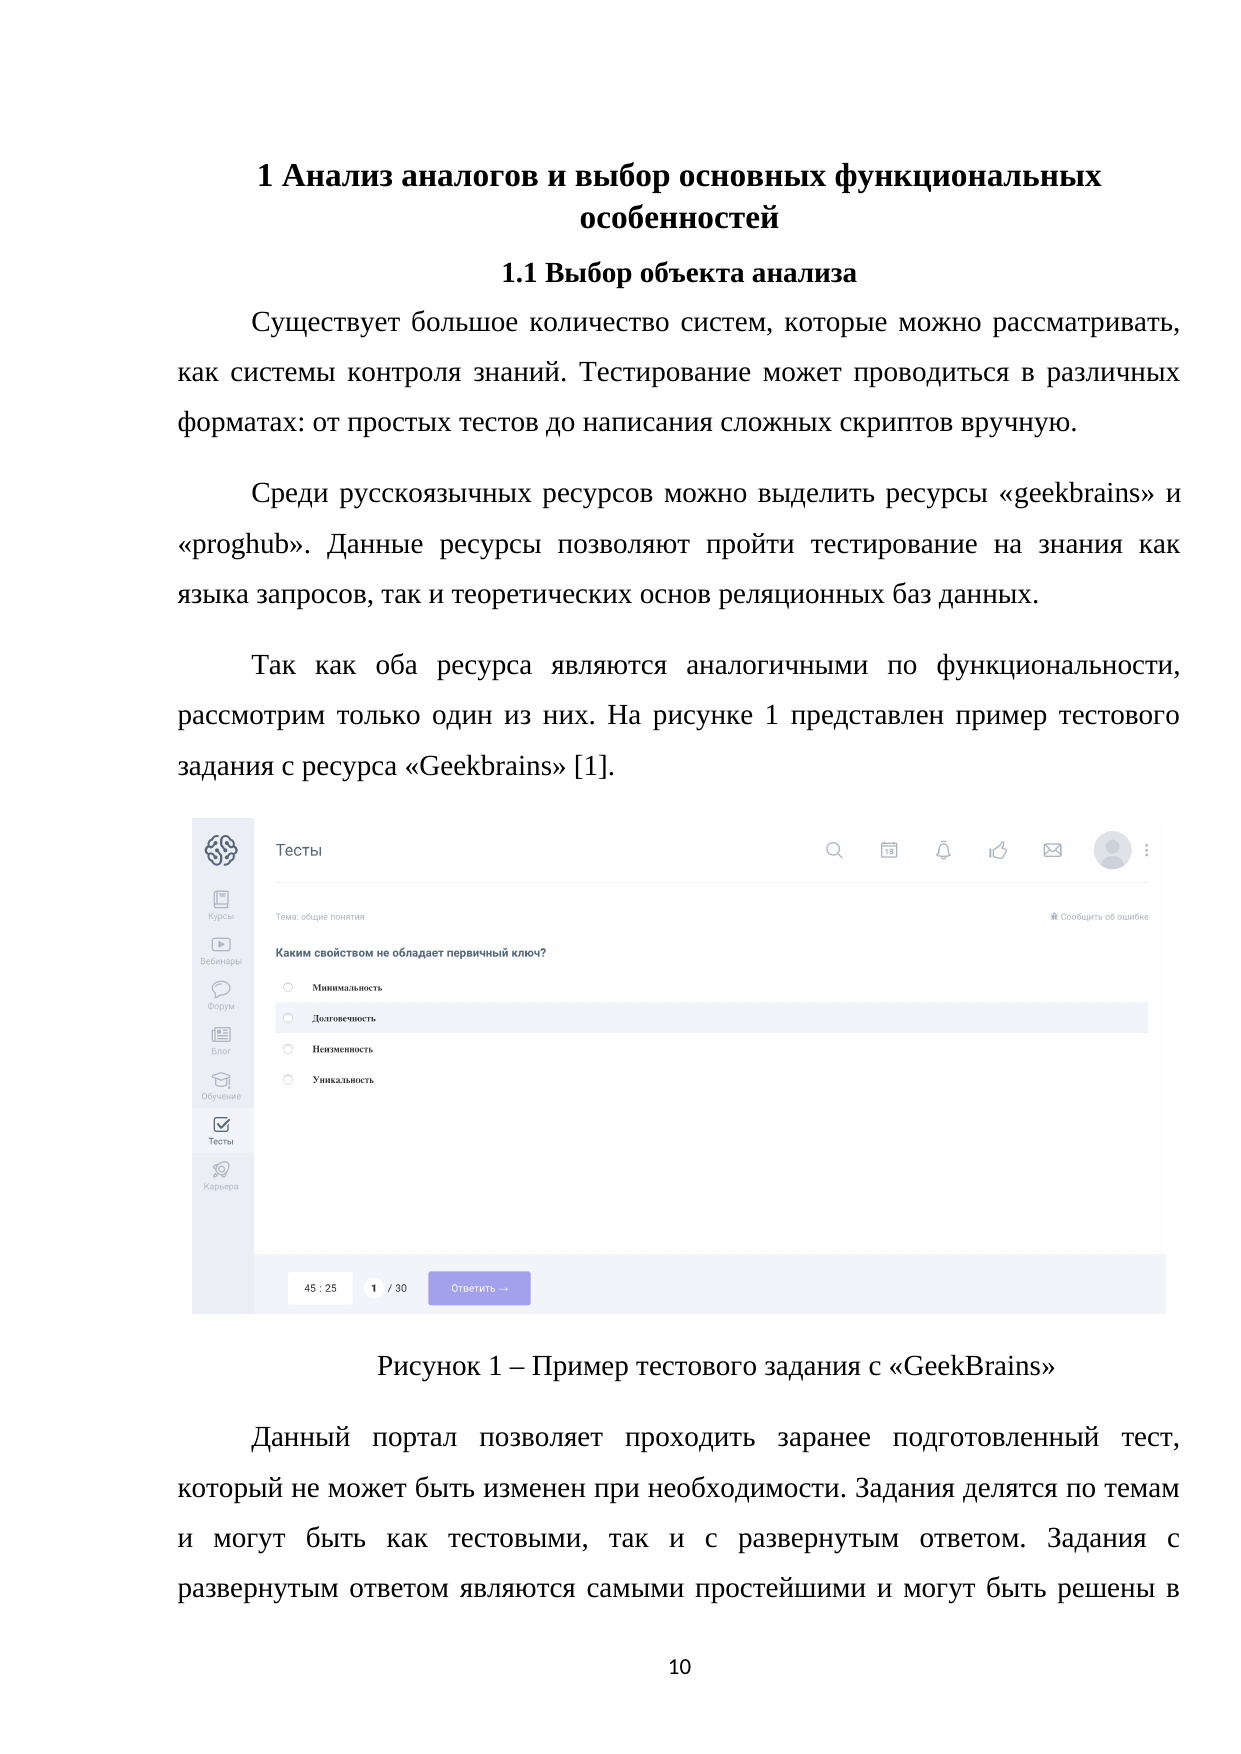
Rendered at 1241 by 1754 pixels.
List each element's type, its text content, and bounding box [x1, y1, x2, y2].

picture [192, 818, 1167, 1314]
subtitle 1 Анализ аналогов и выбор основных функциональных особенностей [177, 156, 1181, 235]
text Среди русскоязычных ресурсов можно выделить ресурсы «geekbrains» и «proghub». Данные ресурсы позволяют пройти тестирование на знания как языка запросов, так и теоретических основ реляционных баз данных. [177, 475, 1181, 609]
text Так как оба ресурса являются аналогичными по функциональности, рассмотрим только один из них. На рисунке 1 представлен пример тестового задания с ресурса «Geekbrains» [1]. [177, 647, 1181, 781]
text Существует большое количество систем, которые можно рассматривать, как системы контроля знаний. Тестирование может проводиться в различных форматах: от простых тестов до написания сложных скриптов вручную. [177, 304, 1181, 438]
subtitle 1.1 Выбор объекта анализа [177, 255, 1181, 288]
text Рисунок 1 – Пример тестового задания с «GeekBrains» [177, 1348, 1181, 1382]
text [177, 1419, 1181, 1604]
